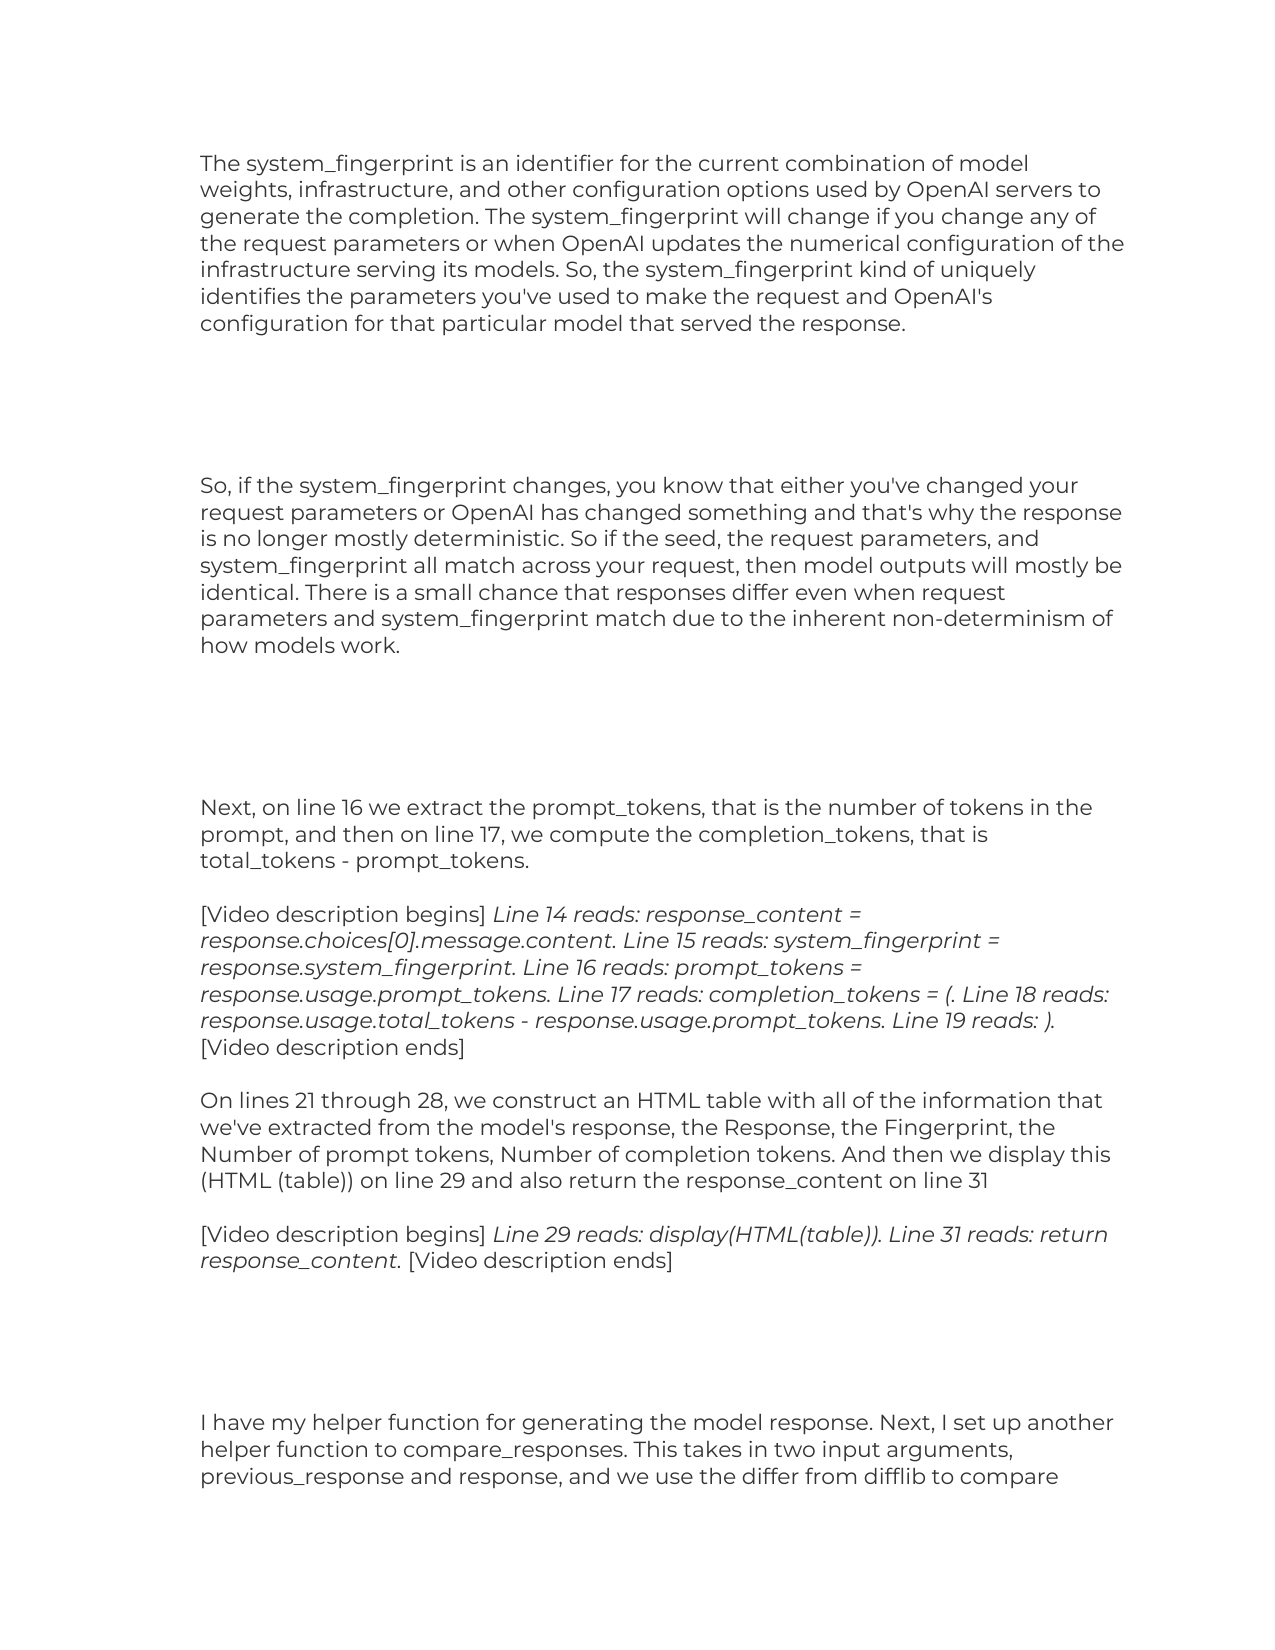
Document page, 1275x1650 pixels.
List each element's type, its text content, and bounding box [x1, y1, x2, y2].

text Next, on line 16 we extract the prompt_tokens, that is the number of tokens in the prompt, and then on line 17, we compute the completion_tokens, that is total_tokens - prompt_tokens. [Video description begins] Line 14 reads: response_content = response.choices[0].message.content. Line 15 reads: system_fingerprint = response.system_fingerprint. Line 16 reads: prompt_tokens = response.usage.prompt_tokens. Line 17 reads: completion_tokens = (. Line 18 reads: response.usage.total_tokens - response.usage.prompt_tokens. Line 19 reads: ). [Video description ends] On lines 21 through 28, we construct an HTML table with all of the information that we've extracted from the model's response, the Response, the Fingerprint, the Number of prompt tokens, Number of completion tokens. And then we display this (HTML (table)) on line 29 and also return the response_content on line 31 [Video description begins] Line 29 reads: display(HTML(table)). Line 31 reads: return response_content. [Video description ends] [200, 794, 1125, 1274]
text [200, 1409, 1125, 1489]
text The system_fingerprint is an identifier for the current combination of model weights, infrastructure, and other configuration options used by OpenAI servers to generate the completion. The system_fingerprint will change if you change any of the request parameters or when OpenAI updates the numerical configuration of the infrastructure serving its models. So, the system_fingerprint kind of uniquely identifies the parameters you've used to make the request and OpenAI's configuration for that particular model that served the response. [200, 150, 1125, 337]
text So, if the system_fingerprint changes, you know that either you've changed your request parameters or OpenAI has changed something and that's why the response is no longer mostly deterministic. So if the seed, the request parameters, and system_fingerprint all match across your request, then model outputs will mostly be identical. There is a small chance that responses differ even when request parameters and system_fingerprint match due to the inherent non-determinism of how models work. [200, 472, 1125, 659]
